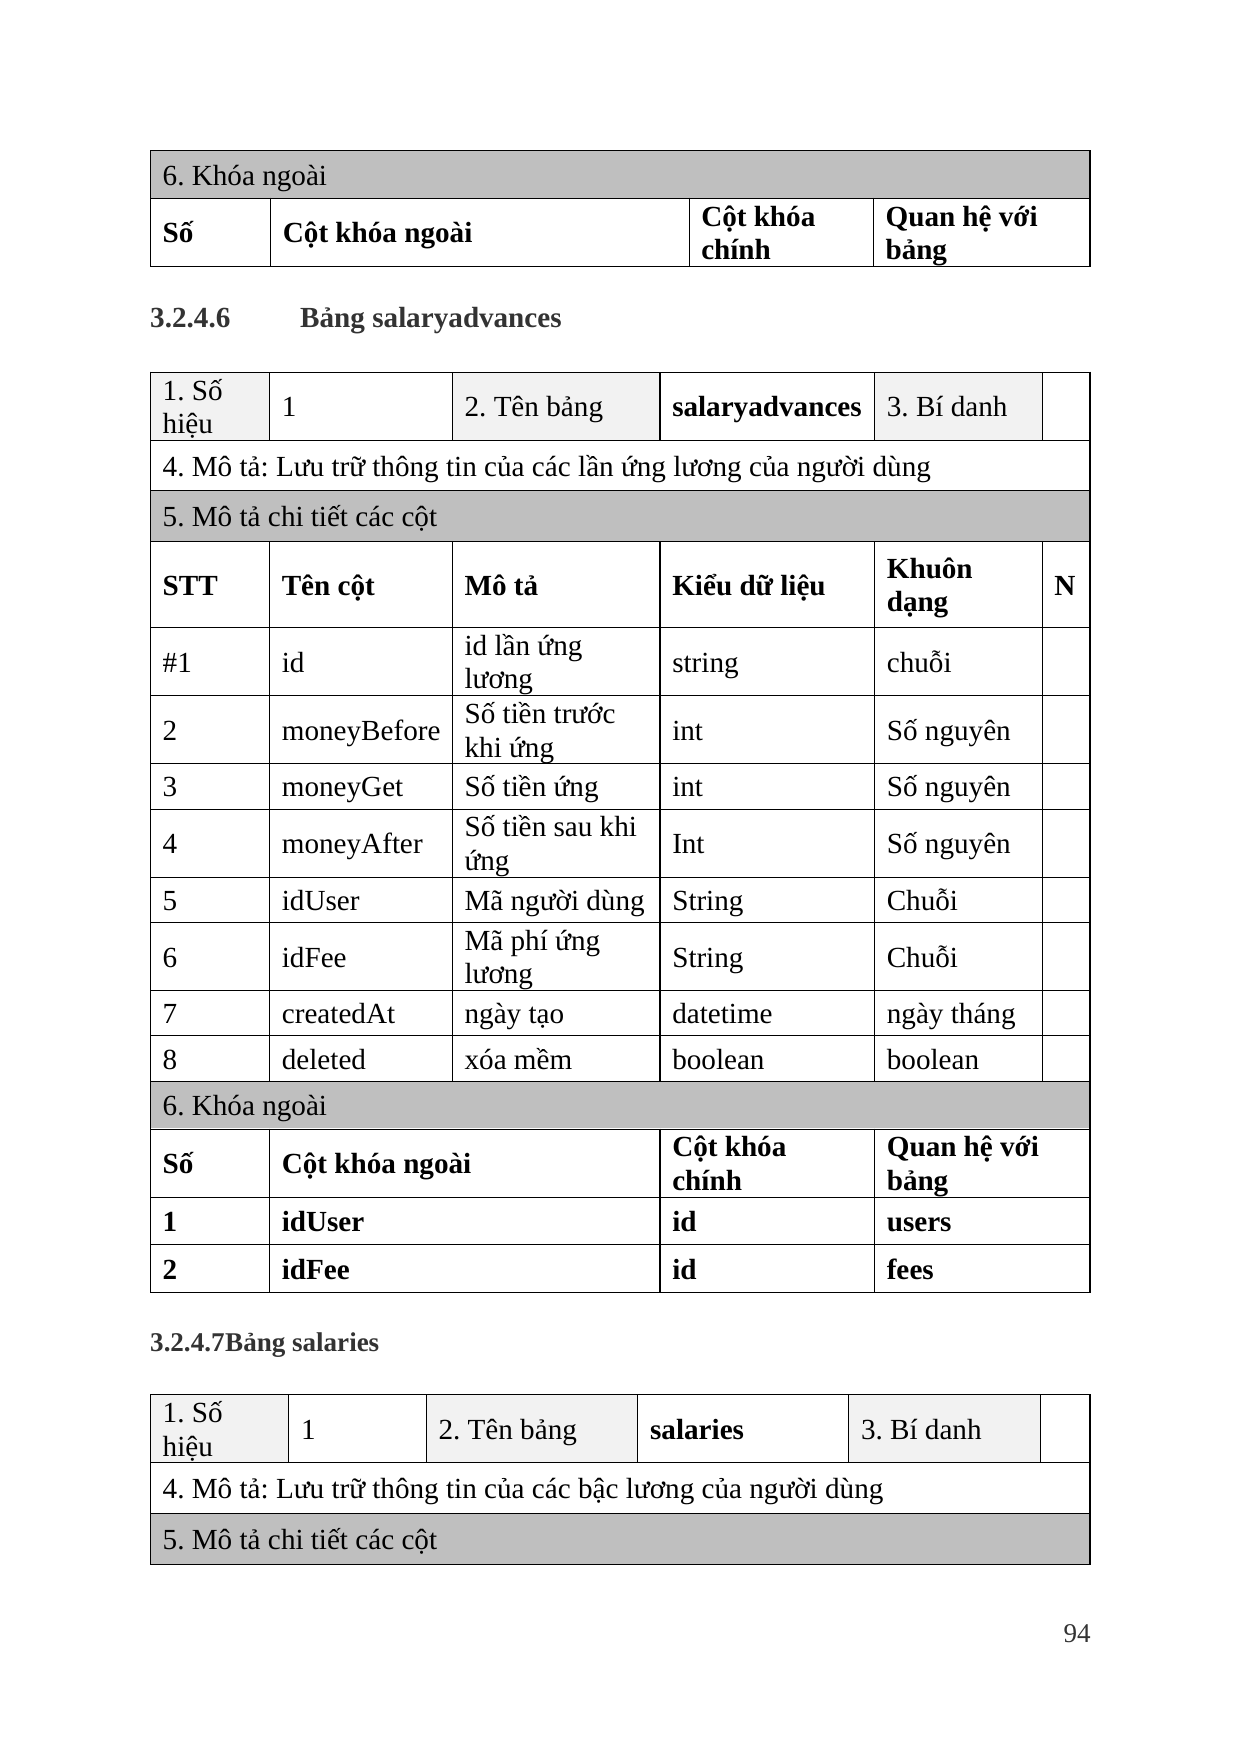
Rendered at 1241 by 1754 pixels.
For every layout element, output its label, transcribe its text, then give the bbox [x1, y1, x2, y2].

table_cell Tên cột [270, 542, 452, 627]
table_cell [1043, 810, 1089, 877]
table_cell 1 [151, 1198, 269, 1244]
table_cell idUser [270, 1198, 659, 1244]
table_cell #1 [151, 628, 269, 695]
table_cell string [661, 628, 874, 695]
table_cell moneyGet [270, 764, 452, 808]
table_cell [1043, 696, 1089, 763]
table_header [1041, 1395, 1089, 1462]
table_cell 5 [151, 878, 269, 922]
table_cell int [661, 696, 874, 763]
table_header 3. Bí danh [875, 373, 1042, 440]
table_cell [1043, 1036, 1089, 1081]
table_cell Quan hệ với bảng [874, 199, 1089, 266]
table_cell Cột khóa ngoài [270, 1130, 659, 1197]
table_cell id lần ứng lương [453, 628, 659, 695]
table_cell int [661, 764, 874, 808]
table_header 2. Tên bảng [453, 373, 659, 440]
table_cell Chuỗi [875, 923, 1042, 990]
table_cell datetime [661, 991, 874, 1035]
table_cell Mã phí ứng lương [453, 923, 659, 990]
table_cell 4 [151, 810, 269, 877]
table_cell idUser [270, 878, 452, 922]
table_cell Số tiền trước khi ứng [453, 696, 659, 763]
table_cell [1043, 923, 1089, 990]
table_header 3. Bí danh [849, 1395, 1040, 1462]
table_cell idFee [270, 923, 452, 990]
table_cell Số [151, 1130, 269, 1197]
table_cell [1043, 628, 1089, 695]
table_cell 6. Khóa ngoài [151, 1082, 1089, 1128]
table_cell xóa mềm [453, 1036, 659, 1081]
table_header 2. Tên bảng [427, 1395, 637, 1462]
table_header 1. Số hiệu [151, 1395, 288, 1462]
table_header [1043, 373, 1089, 440]
table_cell idFee [270, 1245, 659, 1292]
table_cell N [1043, 542, 1089, 627]
table_cell [1043, 764, 1089, 808]
table_cell 5. Mô tả chi tiết các cột [151, 491, 1089, 541]
table_cell Cột khóa ngoài [271, 199, 689, 266]
table_cell Quan hệ với bảng [875, 1130, 1089, 1197]
subtitle Bảng salaries [150, 1327, 1090, 1358]
table_cell 6. Khóa ngoài [151, 151, 1089, 198]
table_cell moneyAfter [270, 810, 452, 877]
table_cell ngày tạo [453, 991, 659, 1035]
table_header salaries [638, 1395, 848, 1462]
table_cell Int [661, 810, 874, 877]
subtitle Bảng salaryadvances [150, 300, 1090, 334]
table_cell 6 [151, 923, 269, 990]
table_cell [1043, 991, 1089, 1035]
table_cell id [270, 628, 452, 695]
table_cell String [661, 878, 874, 922]
table_cell 7 [151, 991, 269, 1035]
table_cell Số tiền ứng [453, 764, 659, 808]
table_cell Số tiền sau khi ứng [453, 810, 659, 877]
table_cell Mã người dùng [453, 878, 659, 922]
table_cell Số [151, 199, 270, 266]
table_header 1 [270, 373, 452, 440]
table_cell chuỗi [875, 628, 1042, 695]
table_header 1. Số hiệu [151, 373, 269, 440]
table_cell String [661, 923, 874, 990]
table_cell createdAt [270, 991, 452, 1035]
table_cell Cột khóa chính [661, 1130, 874, 1197]
table_cell Số nguyên [875, 764, 1042, 808]
table_cell boolean [875, 1036, 1042, 1081]
table_cell 4. Mô tả: Lưu trữ thông tin của các lần ứng lương của người dùng [151, 441, 1089, 490]
table_cell users [875, 1198, 1089, 1244]
table_cell 8 [151, 1036, 269, 1081]
table_cell id [661, 1198, 874, 1244]
table_cell id [661, 1245, 874, 1292]
table_cell 2 [151, 1245, 269, 1292]
table_cell moneyBefore [270, 696, 452, 763]
table_cell ngày tháng [875, 991, 1042, 1035]
table_cell STT [151, 542, 269, 627]
table_cell Mô tả [453, 542, 659, 627]
table_cell Kiểu dữ liệu [661, 542, 874, 627]
table_cell Số nguyên [875, 696, 1042, 763]
table_cell boolean [661, 1036, 874, 1081]
table_cell [1043, 878, 1089, 922]
table_cell deleted [270, 1036, 452, 1081]
table_cell Cột khóa chính [690, 199, 873, 266]
table_cell 3 [151, 764, 269, 808]
table_header 1 [289, 1395, 426, 1462]
table_cell 5. Mô tả chi tiết các cột [151, 1514, 1089, 1564]
table_header salaryadvances [661, 373, 874, 440]
table_cell fees [875, 1245, 1089, 1292]
table_cell Số nguyên [875, 810, 1042, 877]
table_cell 2 [151, 696, 269, 763]
table_cell Khuôn dạng [875, 542, 1042, 627]
table_cell 4. Mô tả: Lưu trữ thông tin của các bậc lương của người dùng [151, 1463, 1089, 1513]
table_cell Chuỗi [875, 878, 1042, 922]
